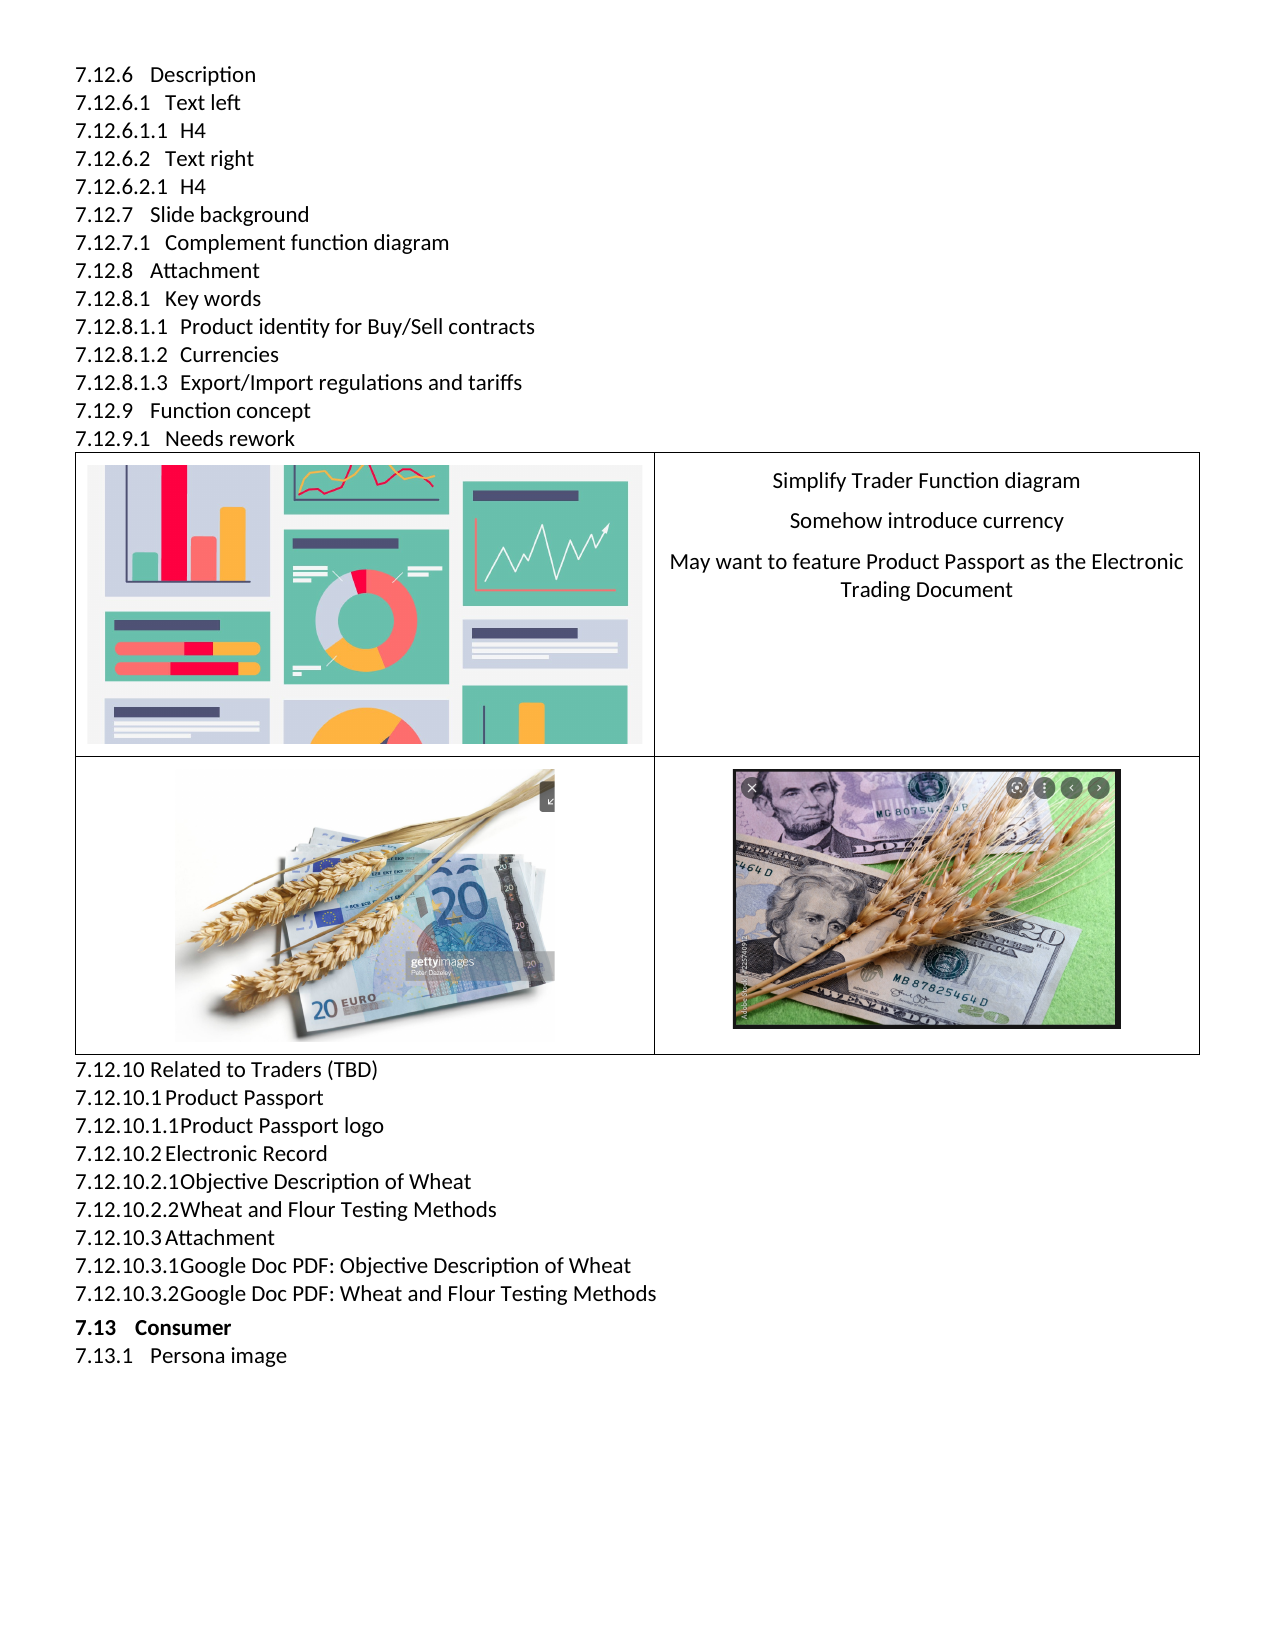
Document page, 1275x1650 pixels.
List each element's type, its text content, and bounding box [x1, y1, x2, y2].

subtitle H4 [75, 116, 1200, 144]
subtitle Wheat and Flour Testing Methods [75, 1195, 1200, 1223]
subtitle Persona image [75, 1342, 1200, 1369]
subtitle Text right [75, 144, 1200, 172]
picture [732, 769, 1121, 1029]
subtitle Related to Traders (TBD) [75, 1055, 1200, 1083]
subtitle H4 [75, 172, 1200, 200]
subtitle Product Passport [75, 1083, 1200, 1111]
subtitle Description [75, 60, 1200, 88]
subtitle Google Doc PDF: Wheat and Flour Testing Methods [75, 1279, 1200, 1307]
picture [87, 465, 643, 744]
subtitle Electronic Record [75, 1139, 1200, 1167]
table_header [76, 453, 654, 756]
subtitle Function concept [75, 396, 1200, 424]
subtitle Needs rework [75, 424, 1200, 452]
subtitle Export/Import regulations and tariffs [75, 368, 1200, 396]
subtitle Google Doc PDF: Objective Description of Wheat [75, 1251, 1200, 1279]
table_cell [655, 757, 1199, 1054]
subtitle Attachment [75, 256, 1200, 284]
subtitle Product identity for Buy/Sell contracts [75, 312, 1200, 340]
subtitle Consumer [75, 1313, 1200, 1342]
table_cell [76, 757, 654, 1054]
subtitle Objective Description of Wheat [75, 1167, 1200, 1195]
subtitle Key words [75, 284, 1200, 312]
table_header Simplify Trader Function diagram Somehow introduce currency May want to feature Product Passport as the Electronic Trading Document [655, 453, 1199, 756]
picture [175, 769, 555, 1042]
subtitle Product Passport logo [75, 1111, 1200, 1139]
subtitle Complement function diagram [75, 228, 1200, 256]
subtitle Attachment [75, 1223, 1200, 1251]
subtitle Slide background [75, 200, 1200, 228]
subtitle Currencies [75, 340, 1200, 368]
subtitle Text left [75, 88, 1200, 116]
